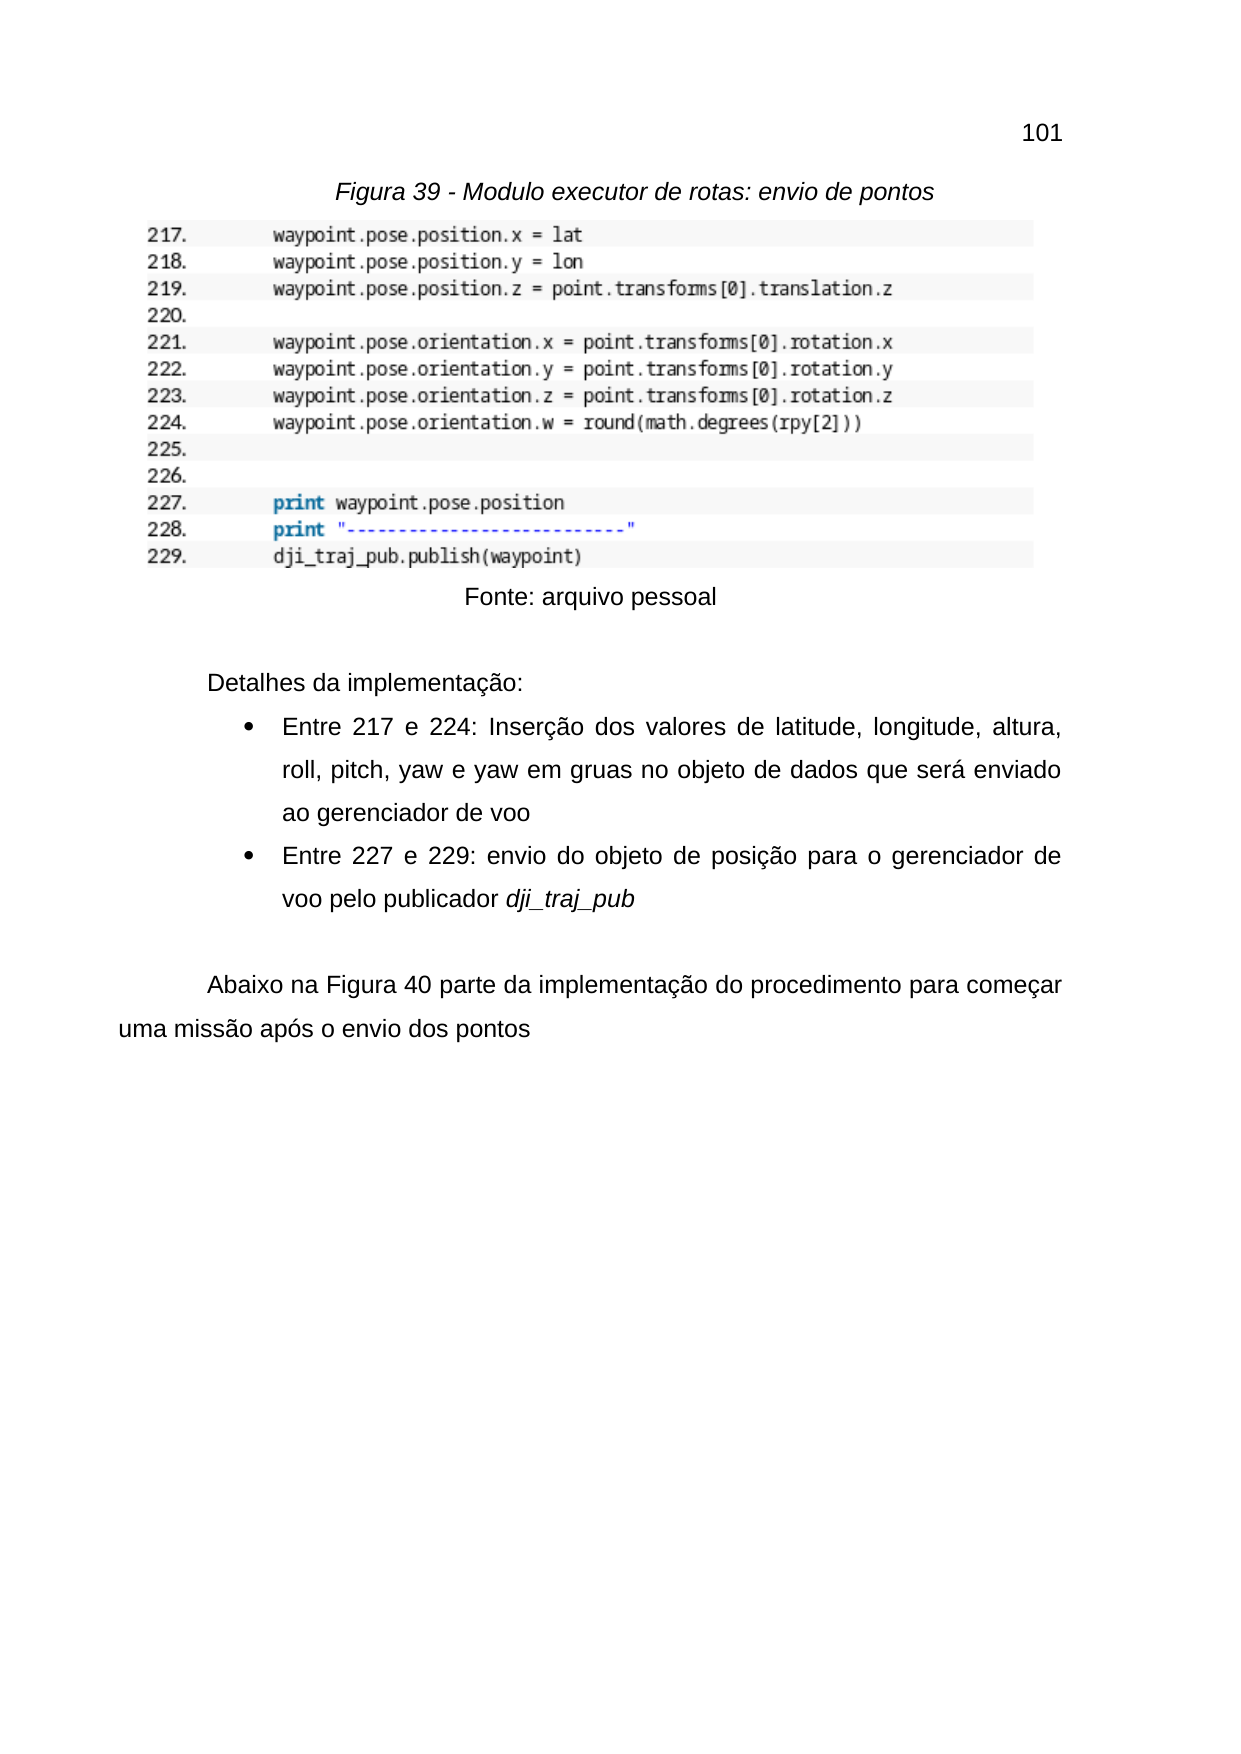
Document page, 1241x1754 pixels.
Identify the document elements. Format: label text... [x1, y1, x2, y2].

text Abaixo na Figura 40 parte da implementação do procedimento para começar uma missão após o envio dos pontos [118, 971, 1063, 1042]
list Entre 227 e 229: envio do objeto de posição para o gerenciador de voo pelo publicador dji_traj_pub [244, 841, 1063, 913]
text Detalhes da implementação: [118, 668, 1063, 697]
text Fonte: arquivo pessoal [118, 582, 1063, 611]
list Entre 217 e 224: Inserção dos valores de latitude, longitude, altura, roll, pitch, yaw e yaw em gruas no objeto de dados que será enviado ao gerenciador de voo [244, 712, 1063, 827]
